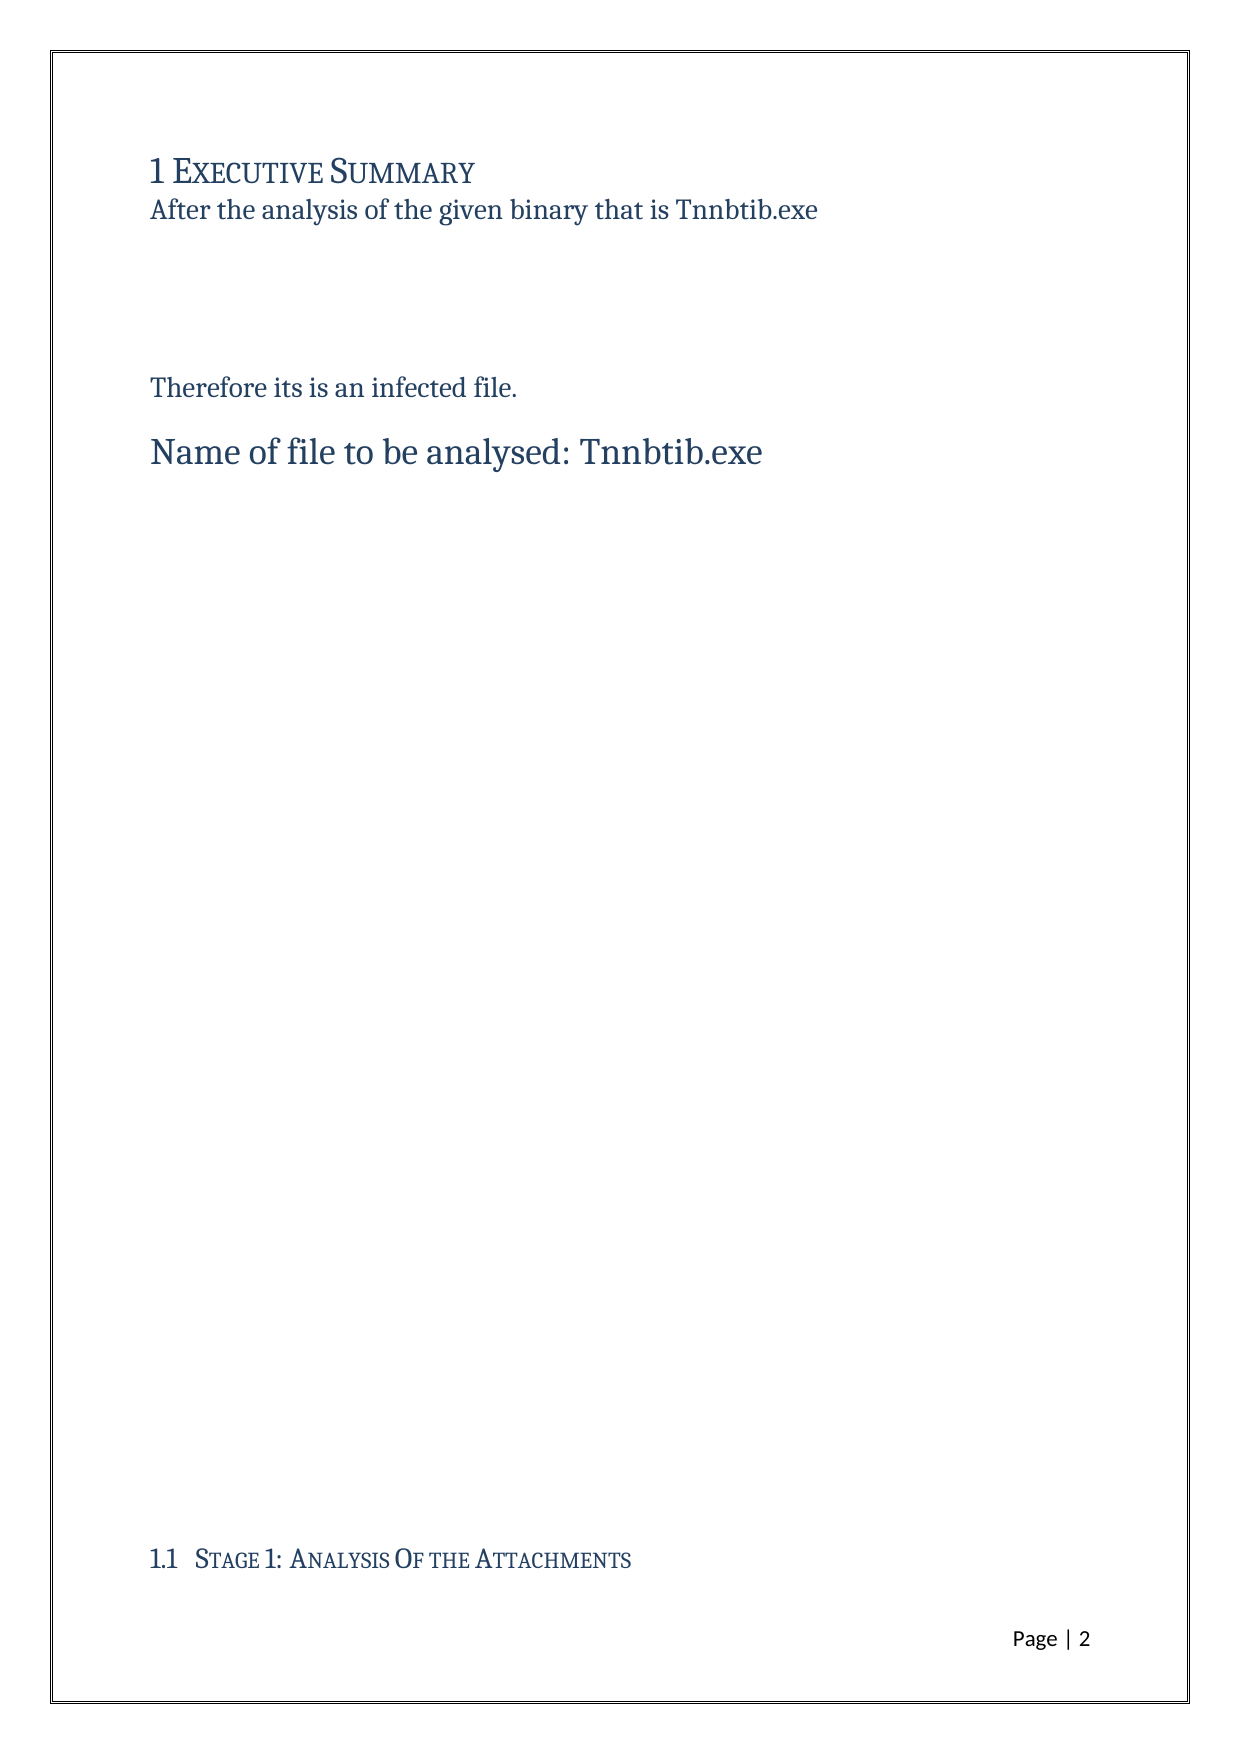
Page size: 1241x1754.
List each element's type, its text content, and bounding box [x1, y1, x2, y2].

text 1 EXECUTIVE SUMMARY [150, 150, 1090, 193]
text After the analysis of the given binary that is Tnnbtib.exe [150, 193, 1090, 227]
text Name of file to be analysed: Tnnbtib.exe [150, 431, 1090, 474]
text Therefore its is an infected file. [150, 371, 1090, 405]
list STAGE 1: ANALYSIS OF THE ATTACHMENTS [150, 1542, 1090, 1576]
